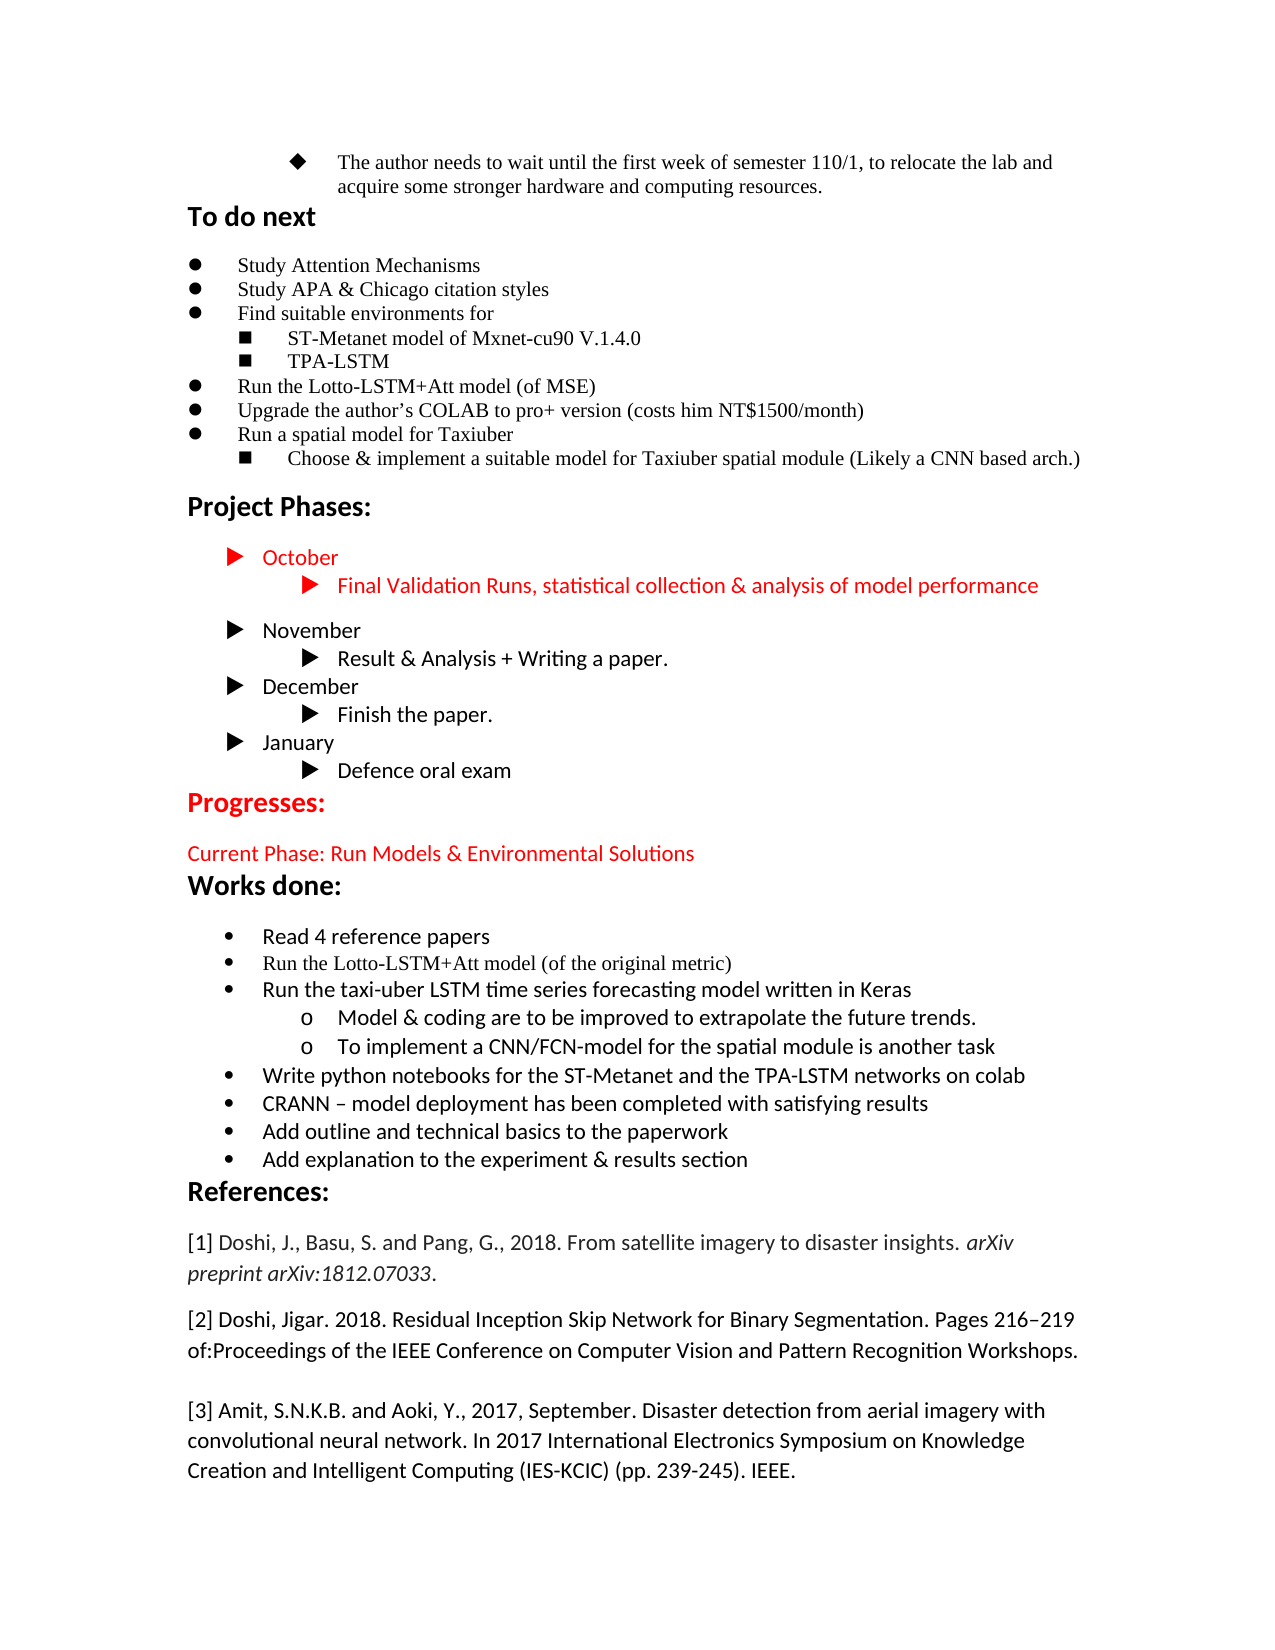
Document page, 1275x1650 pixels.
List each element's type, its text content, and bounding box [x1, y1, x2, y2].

list Model & coding are to be improved to extrapolate the future trends. [300, 1003, 1087, 1032]
text To do next [187, 198, 1087, 234]
text Current Phase: Run Models & Environmental Solutions [187, 839, 1087, 867]
list Upgrade the author’s COLAB to pro+ version (costs him NT$1500/month) [187, 398, 1087, 422]
list Run the taxi-uber LSTM time series forecasting model written in Keras [225, 975, 1087, 1003]
text Progresses: [187, 784, 1087, 820]
list Add explanation to the experiment & results section [225, 1145, 1087, 1173]
text [2] Doshi, Jigar. 2018. Residual Inception Skip Network for Binary Segmentation. Pages 216–219 of:Proceedings of the IEEE Conference on Computer Vision and Pattern Recognition Workshops. [3] Amit, S.N.K.B. and Aoki, Y., 2017, September. Disaster detection from aerial imagery with convolutional neural network. In 2017 International Electronics Symposium on Knowledge Creation and Intelligent Computing (IES-KCIC) (pp. 239-245). IEEE. [187, 1306, 1087, 1484]
list Study APA & Chicago citation styles [187, 277, 1087, 301]
list Study Attention Mechanisms [187, 253, 1087, 277]
text References: [187, 1173, 1087, 1209]
list December [225, 672, 1087, 700]
list The author needs to wait until the first week of semester 110/1, to relocate the lab and acquire some stronger hardware and computing resources. [287, 150, 1087, 198]
list October [225, 543, 1087, 571]
list CRANN – model deployment has been completed with satisfying results [225, 1089, 1087, 1117]
list Run the Lotto-LSTM+Att model (of the original metric) [225, 951, 1087, 975]
list Final Validation Runs, statistical collection & analysis of model performance [300, 571, 1087, 599]
list To implement a CNN/FCN-model for the spatial module is another task [300, 1032, 1087, 1061]
list TPA-LSTM [237, 349, 1087, 373]
list Defence oral exam [300, 756, 1087, 784]
list Choose & implement a suitable model for Taxiuber spatial module (Likely a CNN based arch.) [237, 446, 1087, 470]
list ST-Metanet model of Mxnet-cu90 V.1.4.0 [237, 325, 1087, 349]
list November [225, 616, 1087, 644]
list Find suitable environments for [187, 301, 1087, 325]
list January [225, 728, 1087, 756]
list Result & Analysis + Writing a paper. [300, 644, 1087, 672]
list Finish the paper. [300, 700, 1087, 728]
text Project Phases: [187, 488, 1087, 524]
text [1] Doshi, J., Basu, S. and Pang, G., 2018. From satellite imagery to disaster insights. arXiv preprint arXiv:1812.07033. [187, 1228, 1087, 1287]
list Add outline and technical basics to the paperwork [225, 1117, 1087, 1145]
list Read 4 reference papers [225, 922, 1087, 951]
text Works done: [187, 867, 1087, 903]
list Write python notebooks for the ST-Metanet and the TPA-LSTM networks on colab [225, 1061, 1087, 1089]
list Run the Lotto-LSTM+Att model (of MSE) [187, 373, 1087, 398]
list Run a spatial model for Taxiuber [187, 422, 1087, 446]
